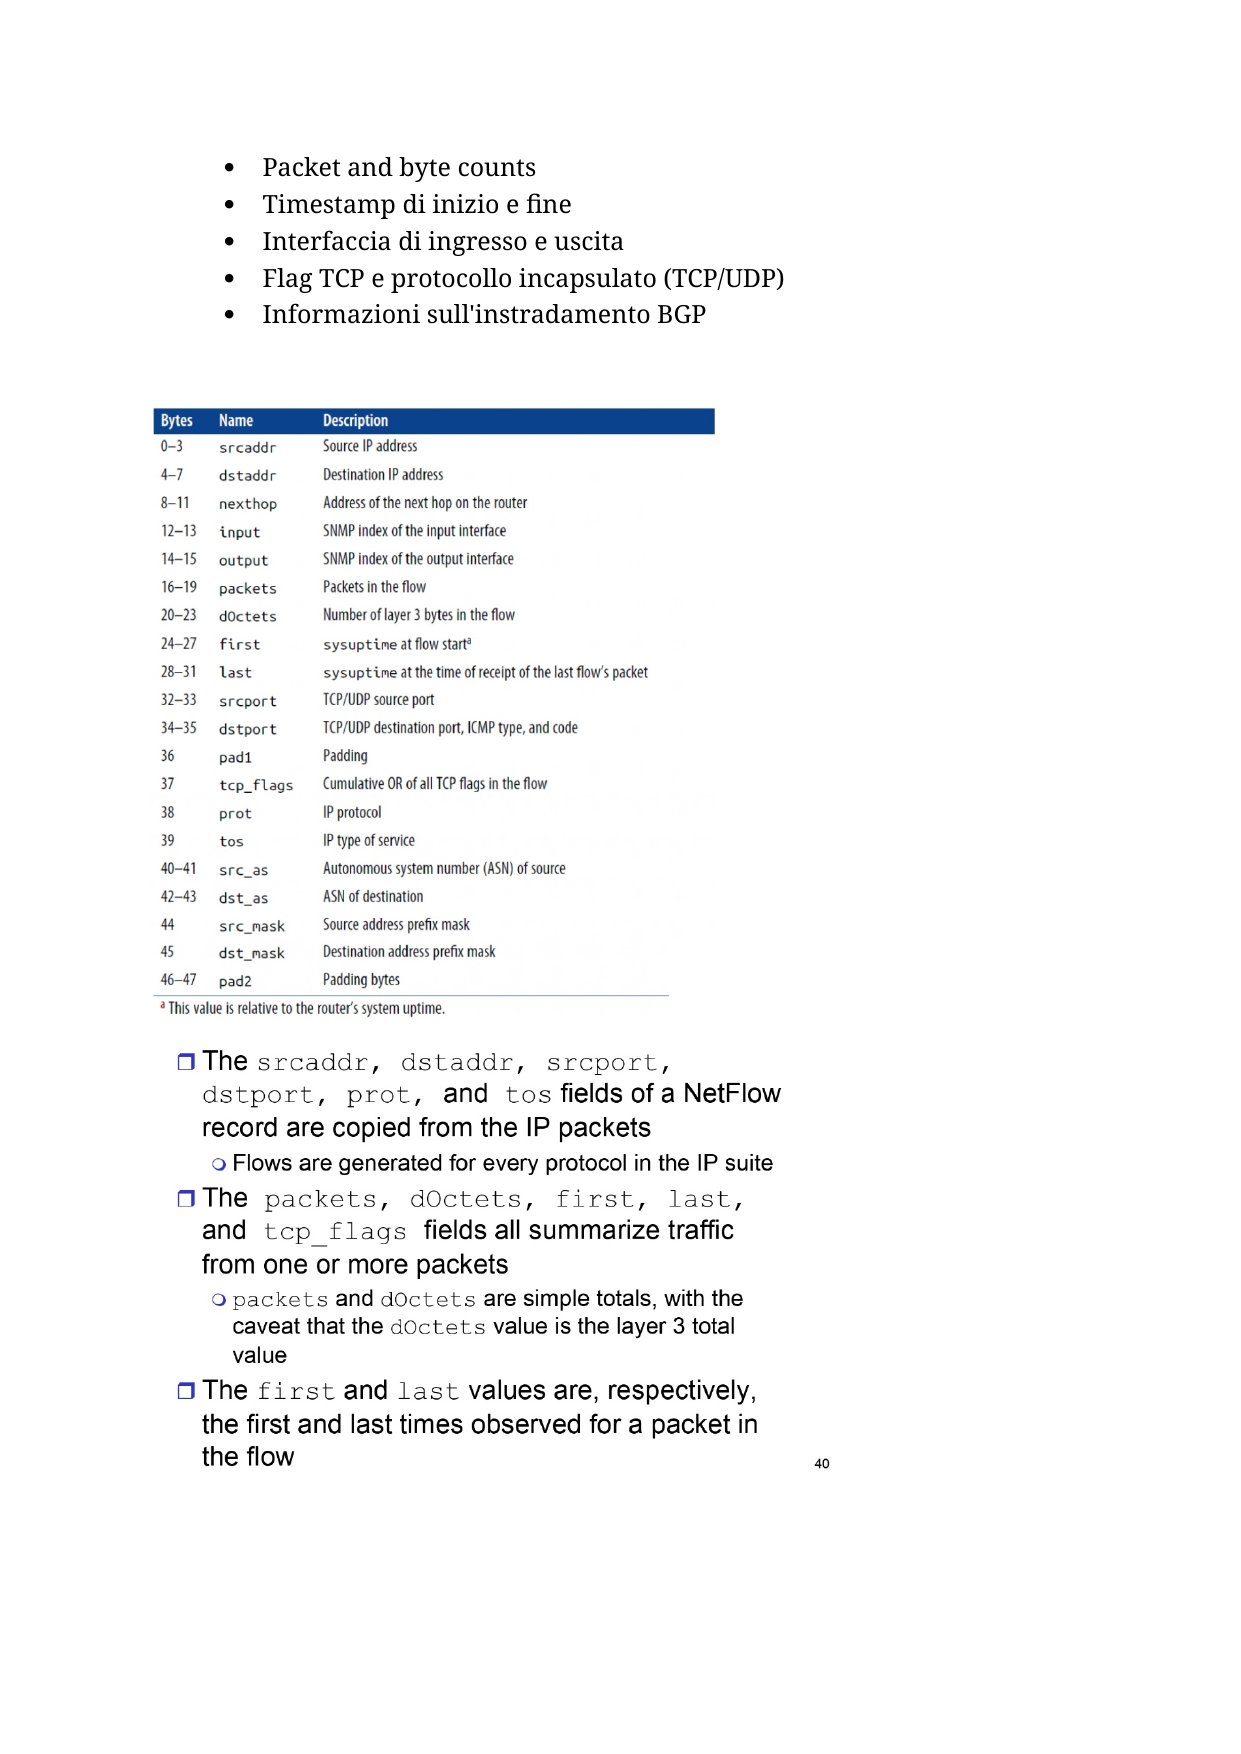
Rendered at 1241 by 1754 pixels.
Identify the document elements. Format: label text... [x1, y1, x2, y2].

picture [150, 403, 715, 1023]
picture [150, 1041, 842, 1474]
list Flag TCP e protocollo incapsulato (TCP/UDP) [225, 260, 1090, 294]
list Timestamp di inizio e fine [225, 187, 1090, 221]
list Interfaccia di ingresso e uscita [225, 223, 1090, 258]
list Informazioni sull'instradamento BGP [225, 297, 1090, 331]
list Packet and byte counts [225, 150, 1090, 184]
